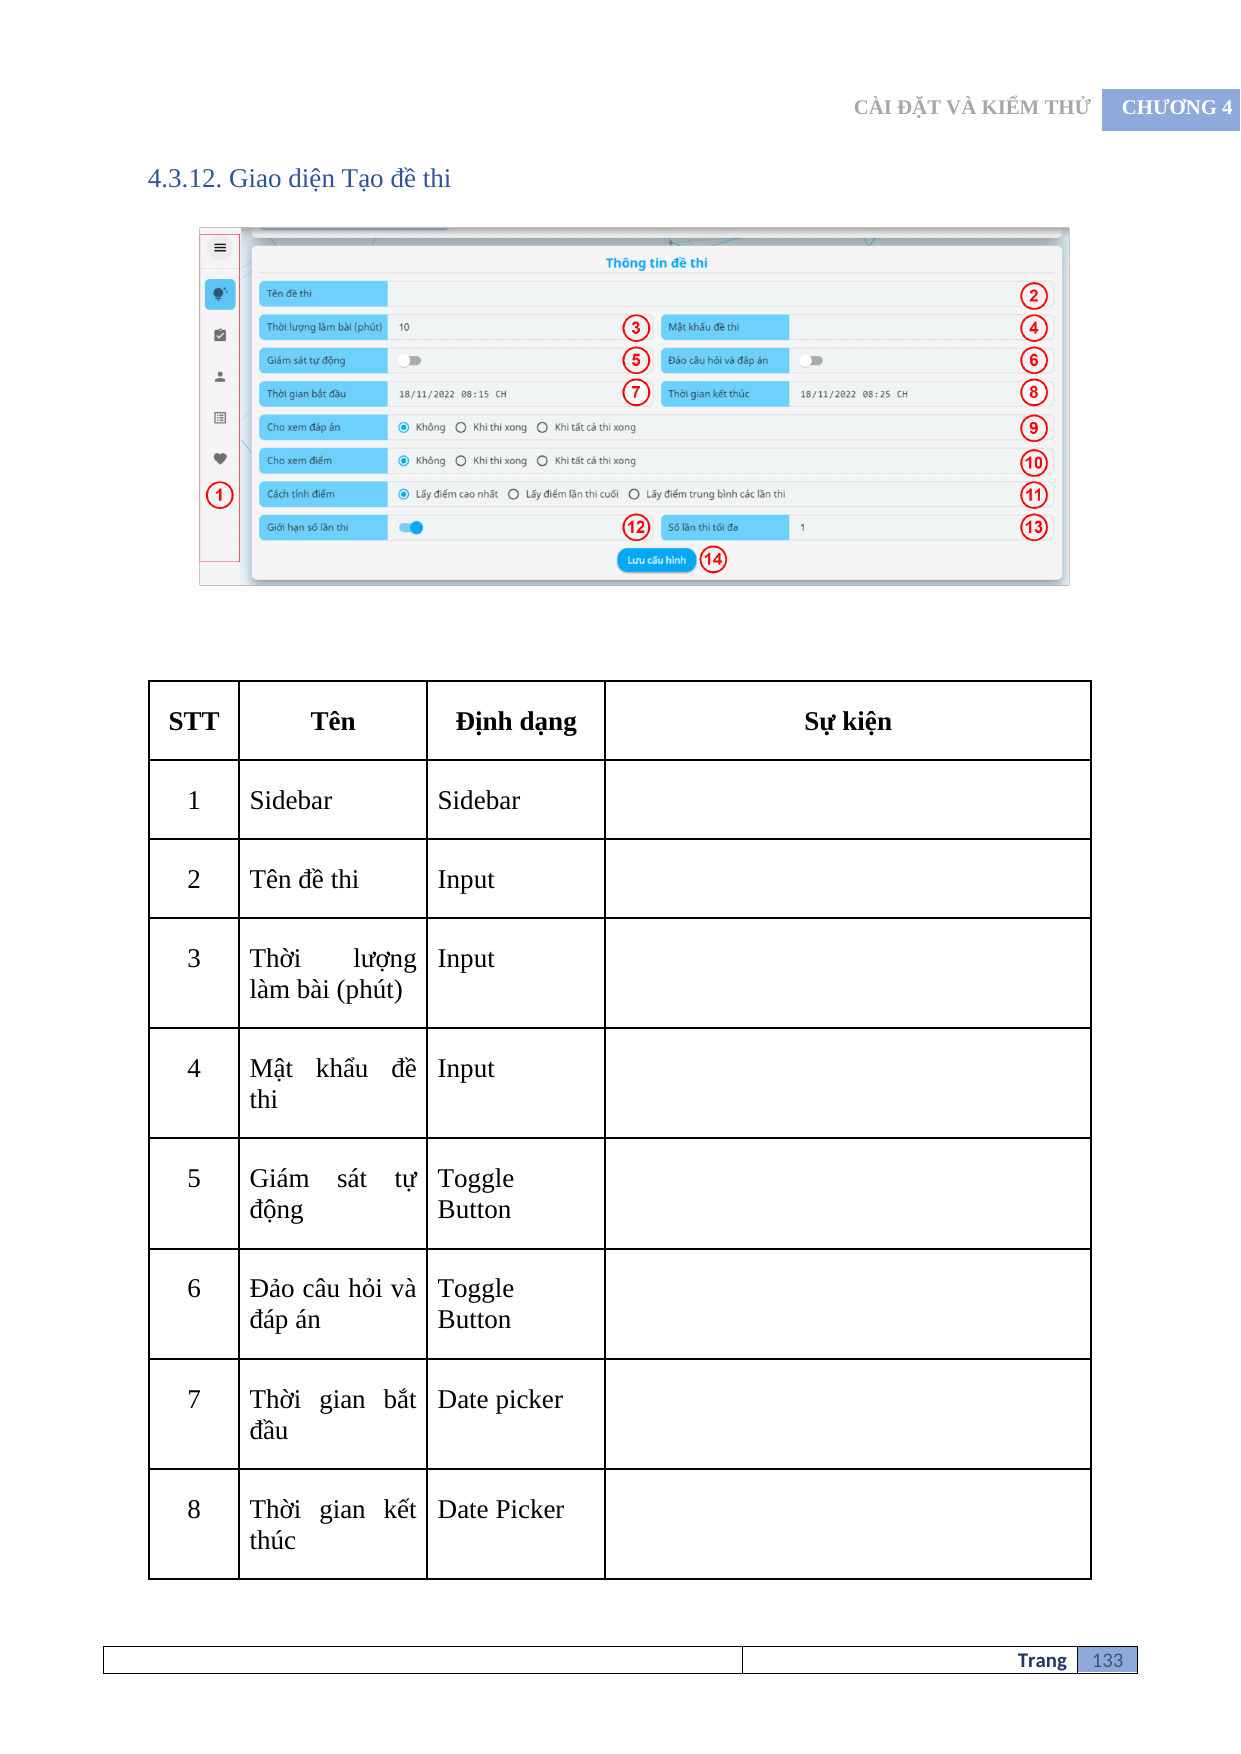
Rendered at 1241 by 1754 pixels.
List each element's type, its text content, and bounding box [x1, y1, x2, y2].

table_cell 5 [150, 1139, 238, 1247]
picture [193, 221, 1076, 593]
table_cell Toggle Button [428, 1250, 604, 1358]
table_cell [606, 1360, 1090, 1468]
table_cell Input [428, 840, 604, 917]
table_cell Input [428, 919, 604, 1027]
table_cell [606, 1029, 1090, 1137]
table_cell Toggle Button [428, 1139, 604, 1247]
table_cell 7 [150, 1360, 238, 1468]
table_cell Thời gian bắt đầu [240, 1360, 426, 1468]
table_cell 8 [150, 1470, 238, 1578]
table_cell [606, 1139, 1090, 1247]
table_cell Đảo câu hỏi và đáp án [240, 1250, 426, 1358]
table_header Định dạng [428, 682, 604, 759]
table_cell 1 [150, 761, 238, 838]
table_cell [606, 919, 1090, 1027]
table_cell 3 [150, 919, 238, 1027]
table_cell Mật khẩu đề thi [240, 1029, 426, 1137]
table_cell Input [428, 1029, 604, 1137]
table_cell Date picker [428, 1360, 604, 1468]
table_cell [606, 761, 1090, 838]
table_cell Thời gian kết thúc [240, 1470, 426, 1578]
table_cell Tên đề thi [240, 840, 426, 917]
table_header STT [150, 682, 238, 759]
table_cell [606, 840, 1090, 917]
table_cell 6 [150, 1250, 238, 1358]
table_header Sự kiện [606, 682, 1090, 759]
table_header Tên [240, 682, 426, 759]
table_cell Sidebar [428, 761, 604, 838]
table_cell [606, 1470, 1090, 1578]
table_cell 2 [150, 840, 238, 917]
table_cell 4 [150, 1029, 238, 1137]
table_cell Giám sát tự động [240, 1139, 426, 1247]
table_cell Date Picker [428, 1470, 604, 1578]
table_cell Thời lượng làm bài (phút) [240, 919, 426, 1027]
table_cell Sidebar [240, 761, 426, 838]
table_cell [606, 1250, 1090, 1358]
subtitle 4.3.12. Giao diện Tạo đề thi [148, 163, 1122, 194]
